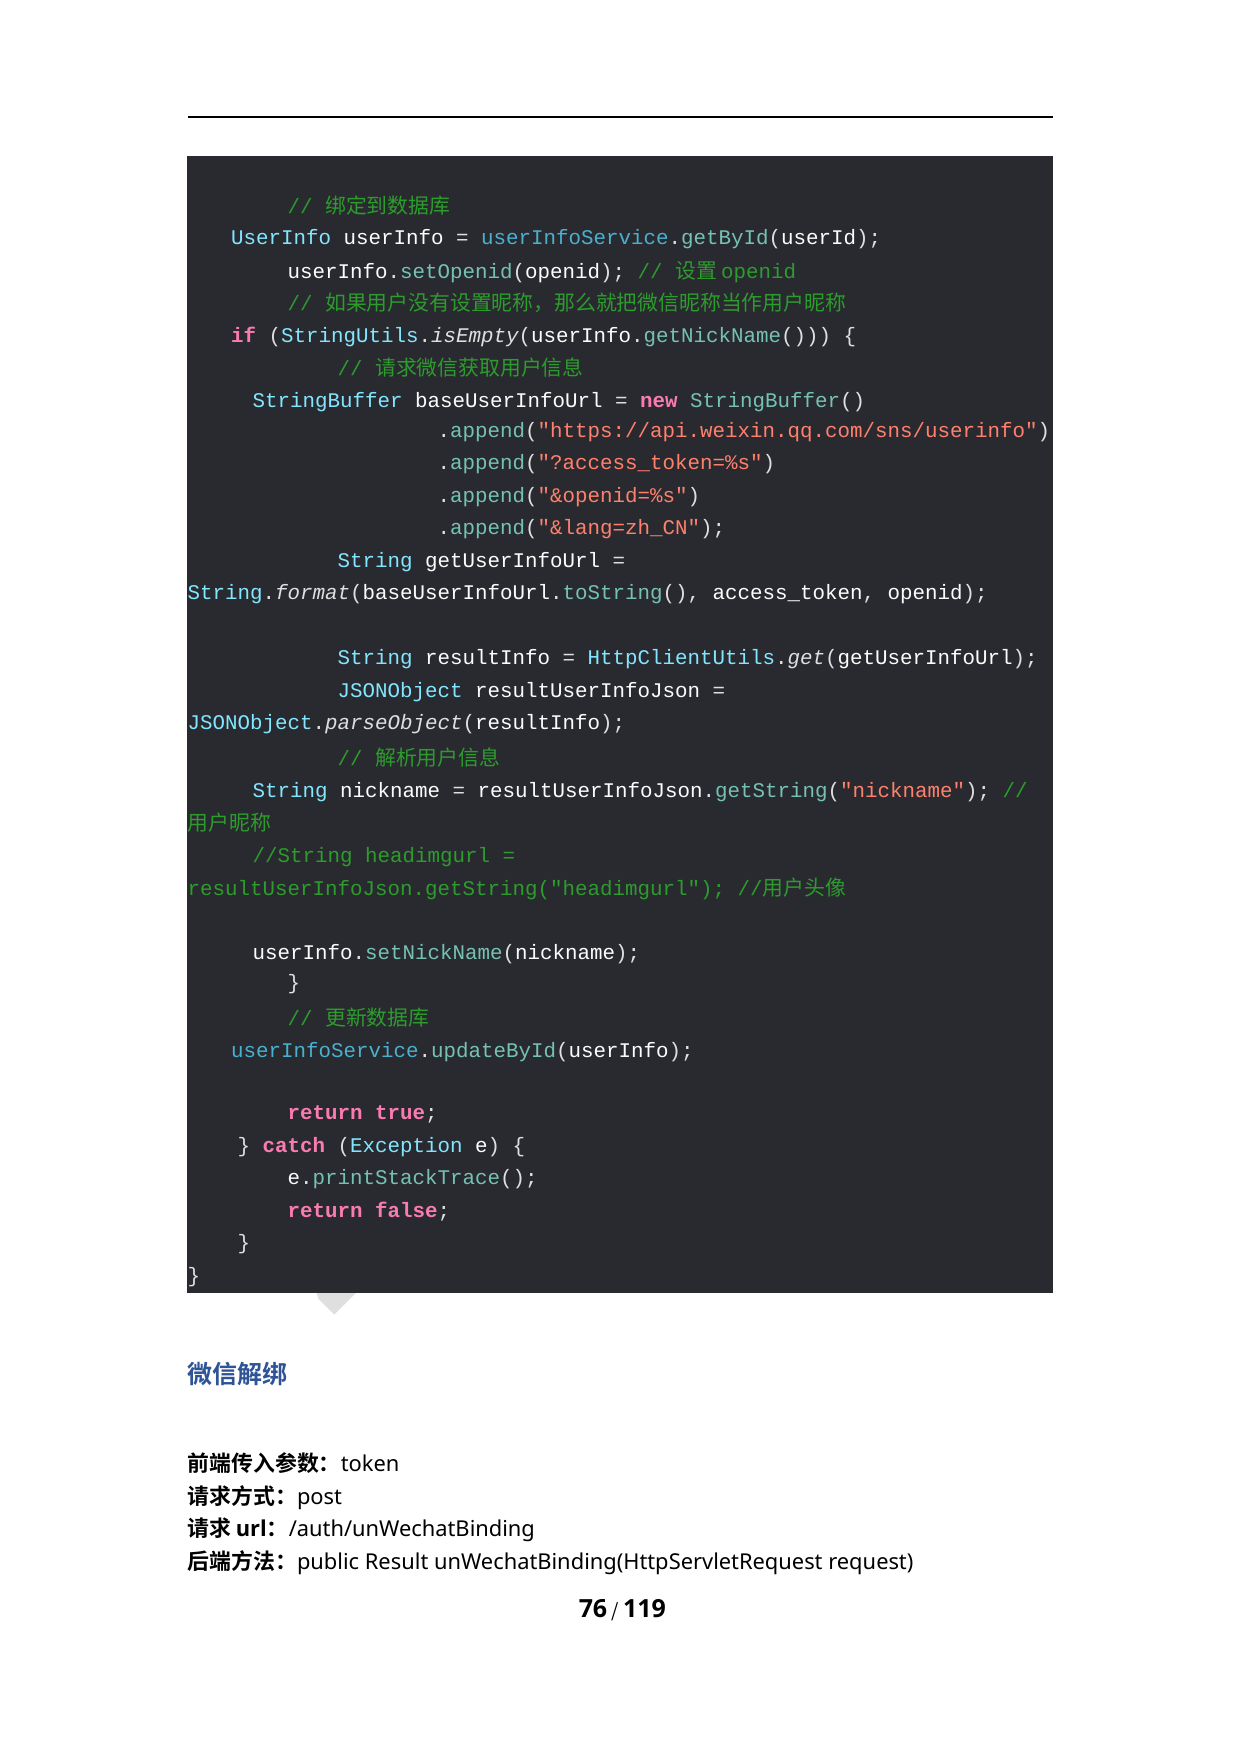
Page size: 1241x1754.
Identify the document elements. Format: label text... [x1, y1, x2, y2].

text 请求url：/auth/unWechatBinding [187, 1511, 1053, 1544]
text 后端方法：public Result unWechatBinding(HttpServletRequest request) [187, 1544, 1053, 1576]
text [187, 156, 1053, 1293]
text 微信解绑 [187, 1340, 1053, 1405]
text 前端传入参数：token [187, 1446, 1053, 1479]
text 请求方式：post [187, 1479, 1053, 1511]
